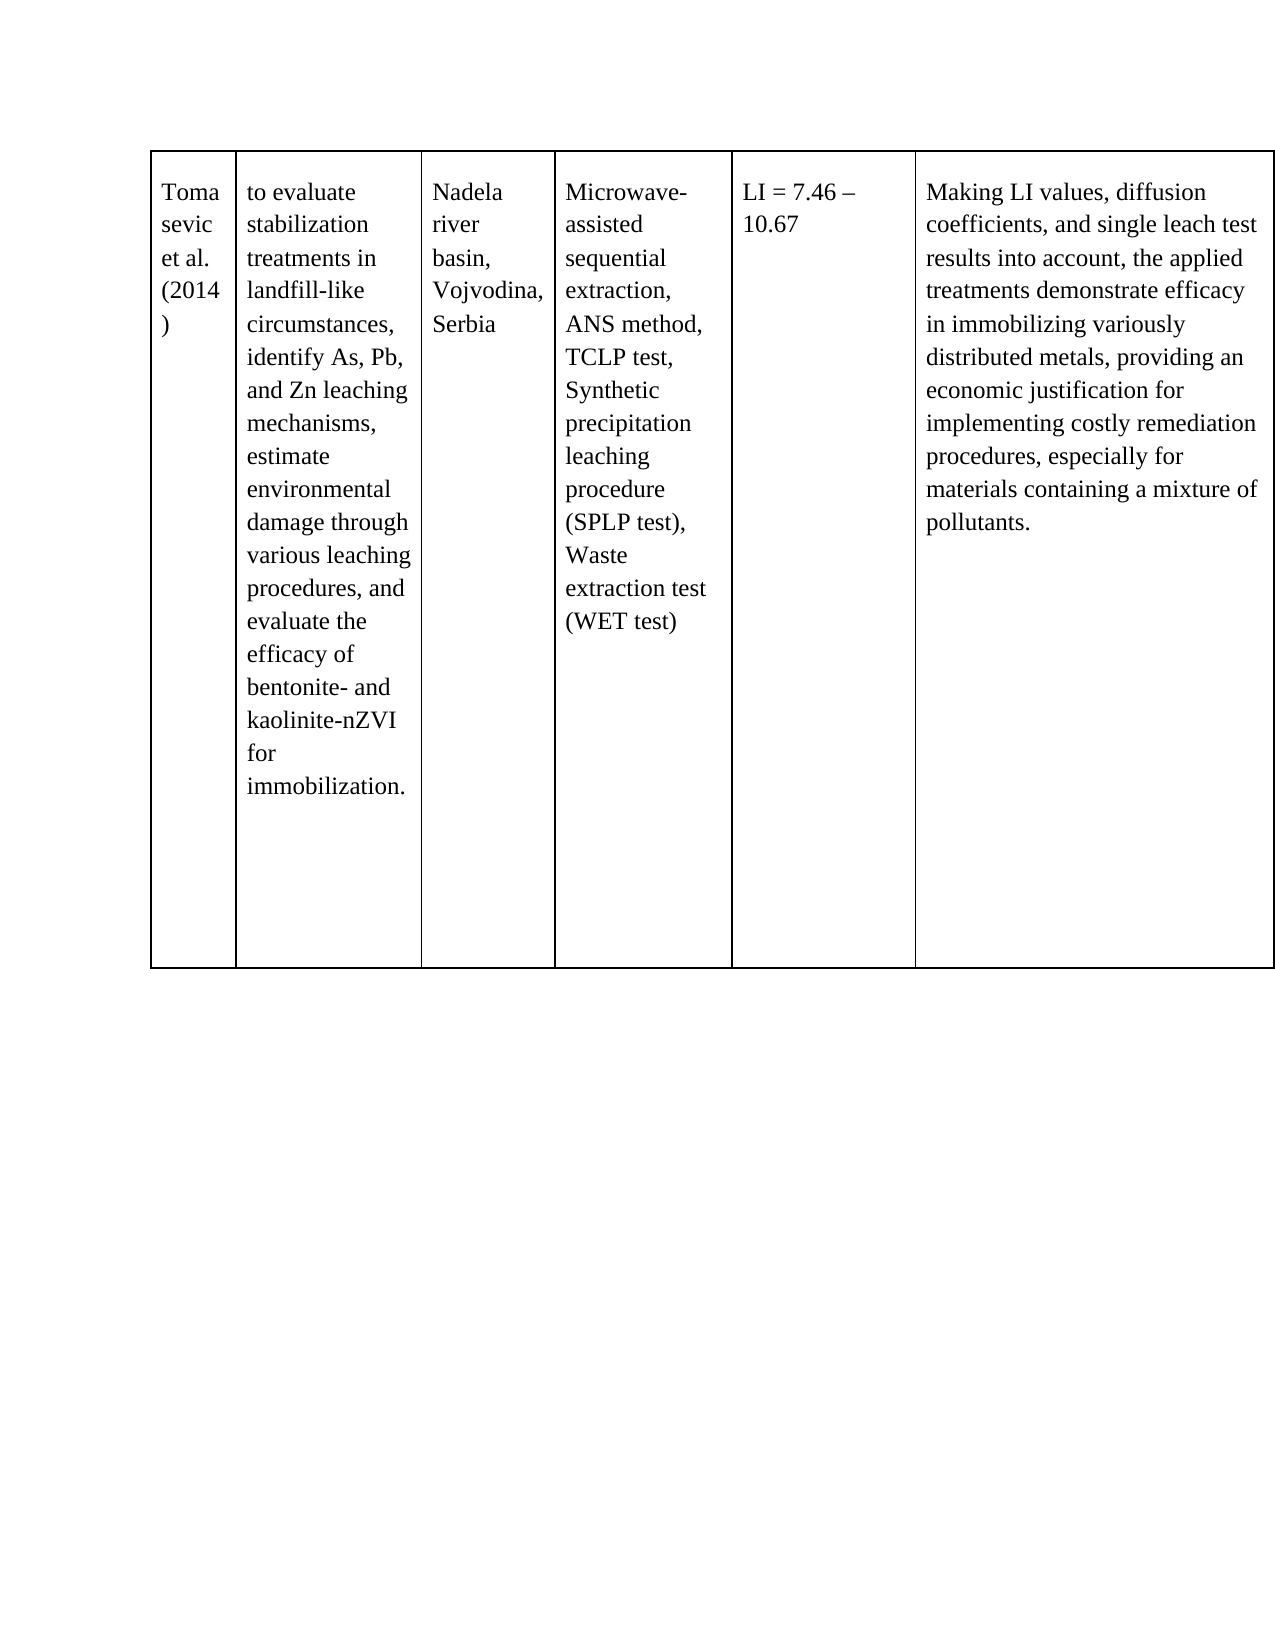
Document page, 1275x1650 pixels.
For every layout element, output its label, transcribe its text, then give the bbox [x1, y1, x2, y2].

table_cell Tomasevic et al. (2014) [152, 152, 235, 967]
table_cell Nadela river basin, Vojvodina, Serbia [422, 152, 554, 967]
table_cell Microwave-assisted sequential extraction, ANS method, TCLP test, Synthetic precipitation leaching procedure (SPLP test), Waste extraction test (WET test) [556, 152, 731, 967]
table_cell Making LI values, diffusion coefficients, and single leach test results into account, the applied treatments demonstrate efficacy in immobilizing variously distributed metals, providing an economic justification for implementing costly remediation procedures, especially for materials containing a mixture of pollutants. [916, 152, 1273, 967]
table_cell to evaluate stabilization treatments in landfill-like circumstances, identify As, Pb, and Zn leaching mechanisms, estimate environmental damage through various leaching procedures, and evaluate the efficacy of bentonite- and kaolinite-nZVI for immobilization. [237, 152, 421, 967]
table_cell LI = 7.46 – 10.67 [733, 152, 915, 967]
